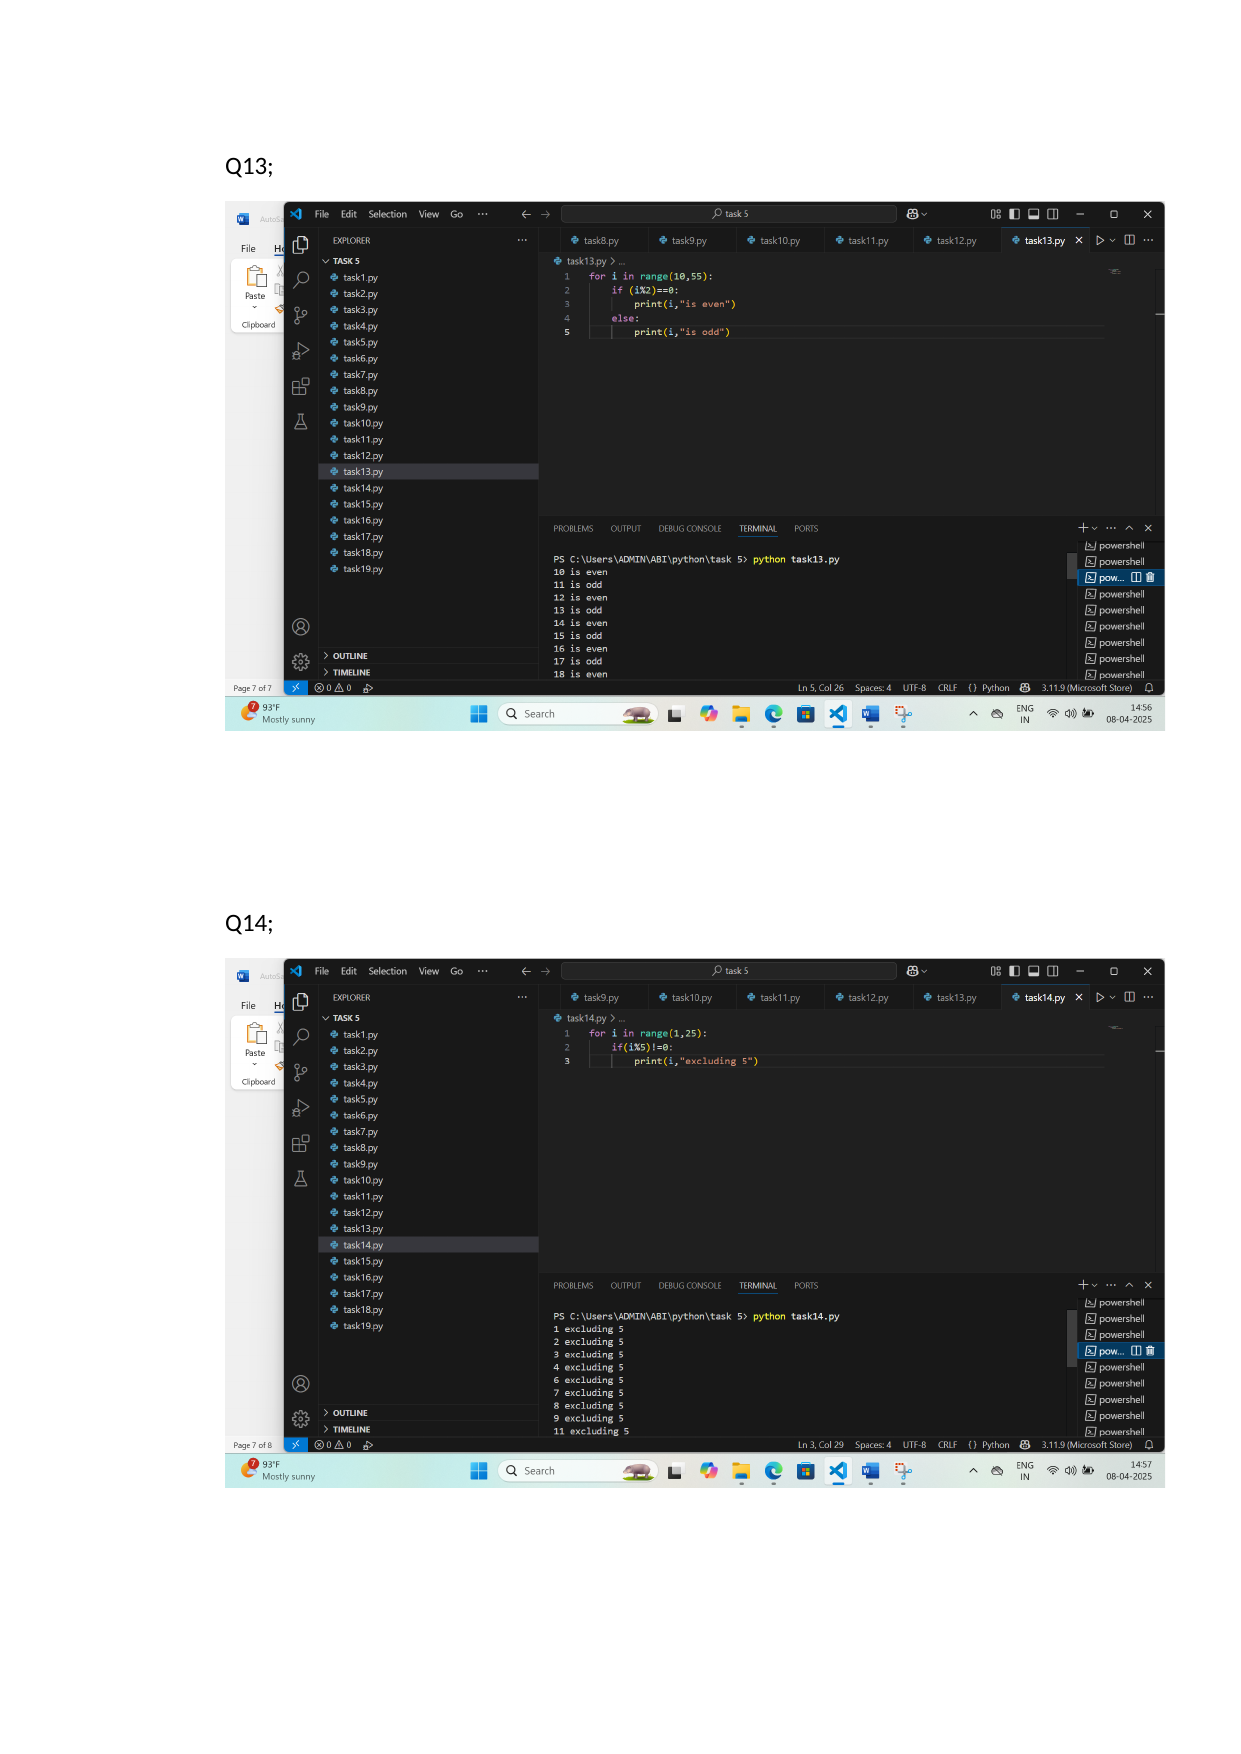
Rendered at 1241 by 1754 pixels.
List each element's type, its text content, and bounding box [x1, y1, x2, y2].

picture [225, 958, 1166, 1488]
picture [225, 201, 1166, 731]
text Q14; [150, 907, 1090, 937]
text Q13; [150, 150, 1090, 181]
